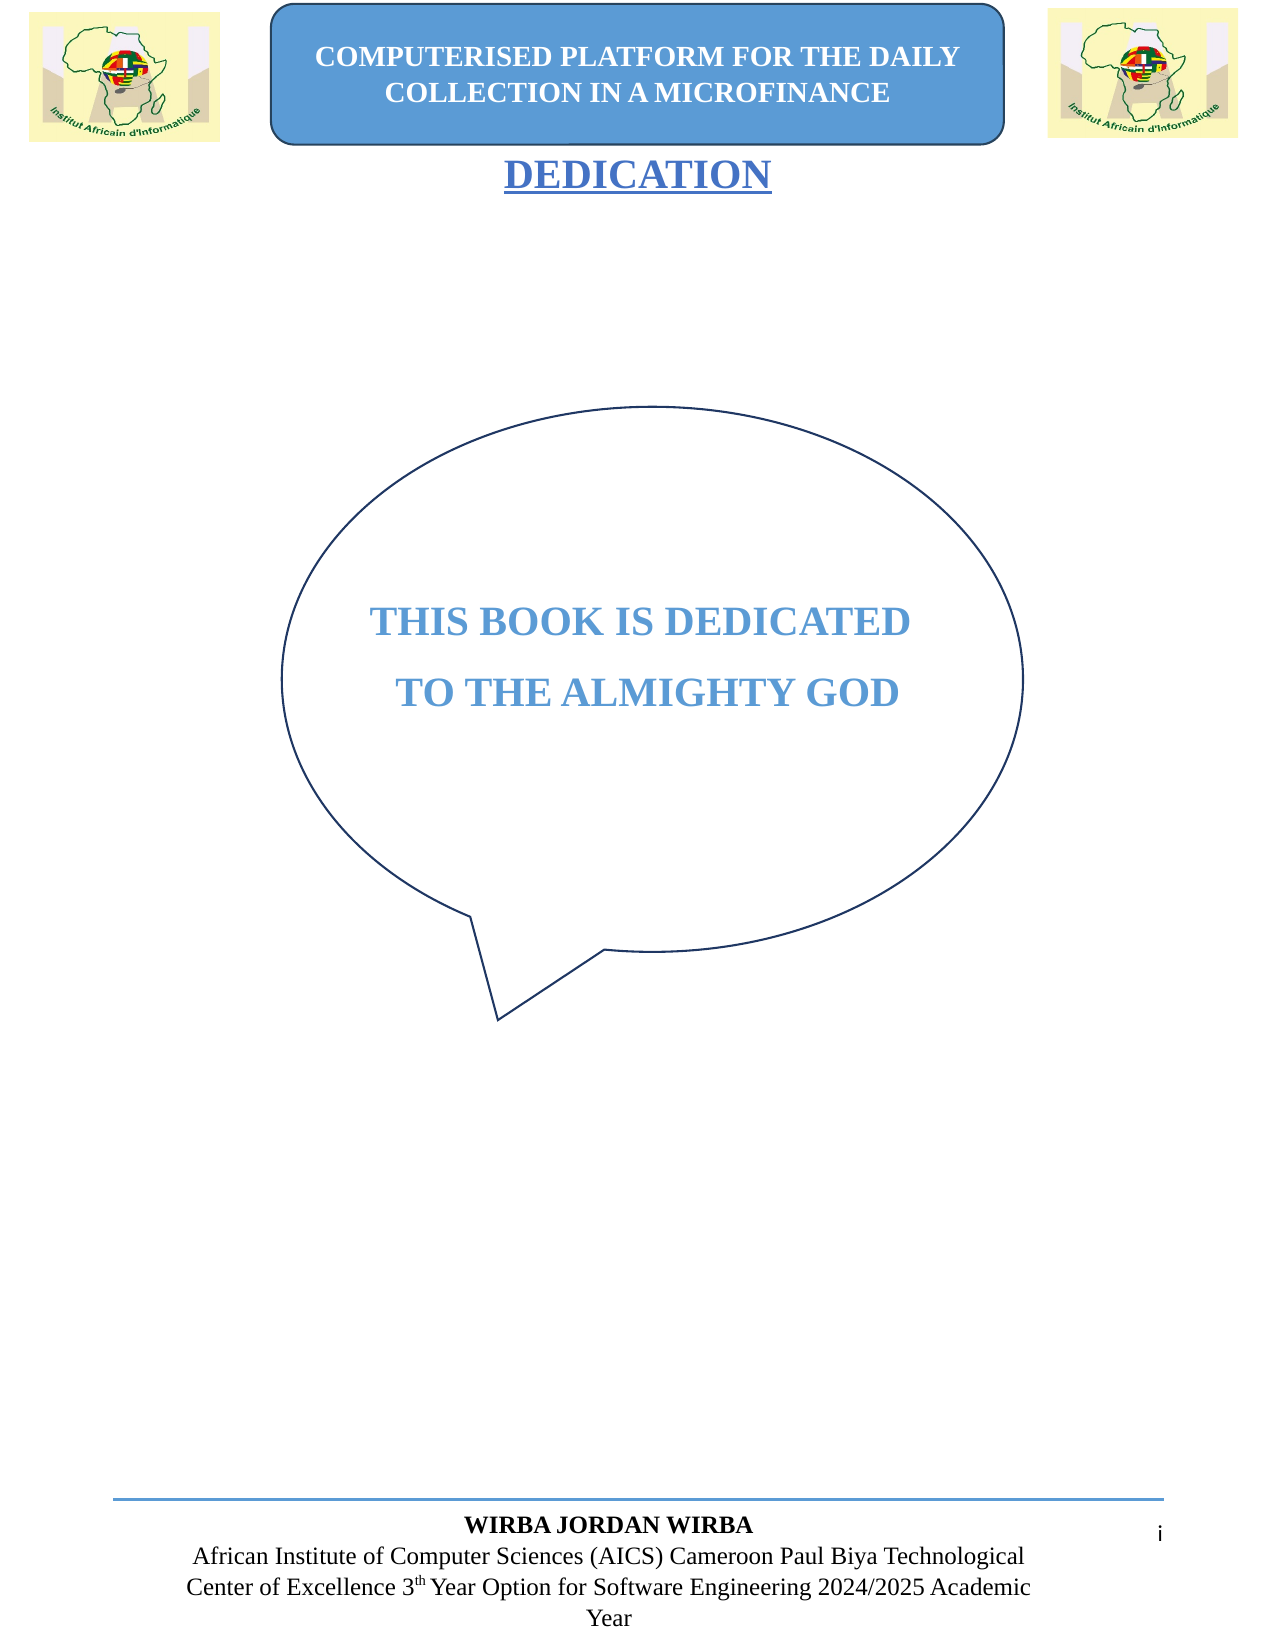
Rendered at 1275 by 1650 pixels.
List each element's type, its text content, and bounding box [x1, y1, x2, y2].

text DEDICATION [112, 150, 1162, 198]
picture [1047, 8, 1239, 138]
picture [29, 12, 220, 142]
